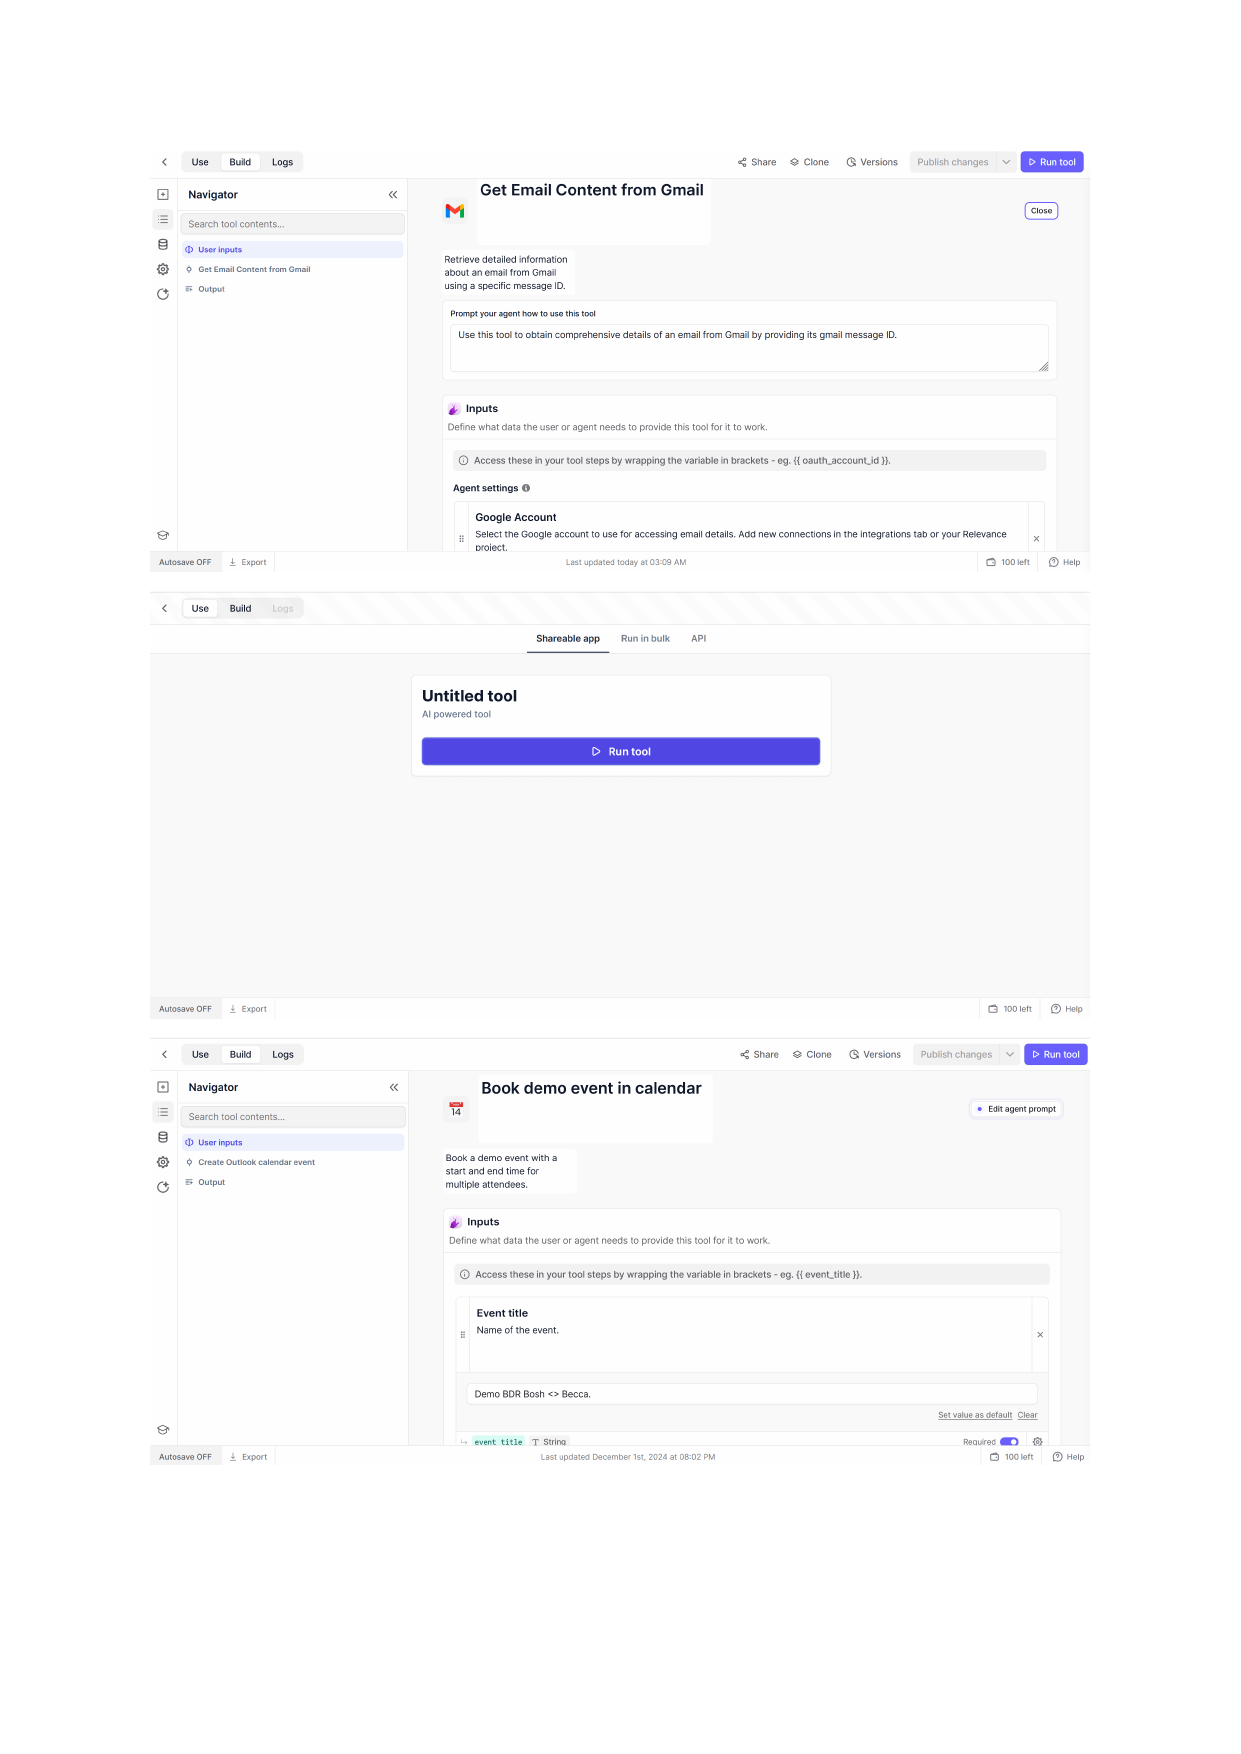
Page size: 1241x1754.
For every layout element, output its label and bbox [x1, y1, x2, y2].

picture [150, 591, 1091, 1019]
picture [150, 1037, 1091, 1465]
picture [150, 150, 1091, 572]
